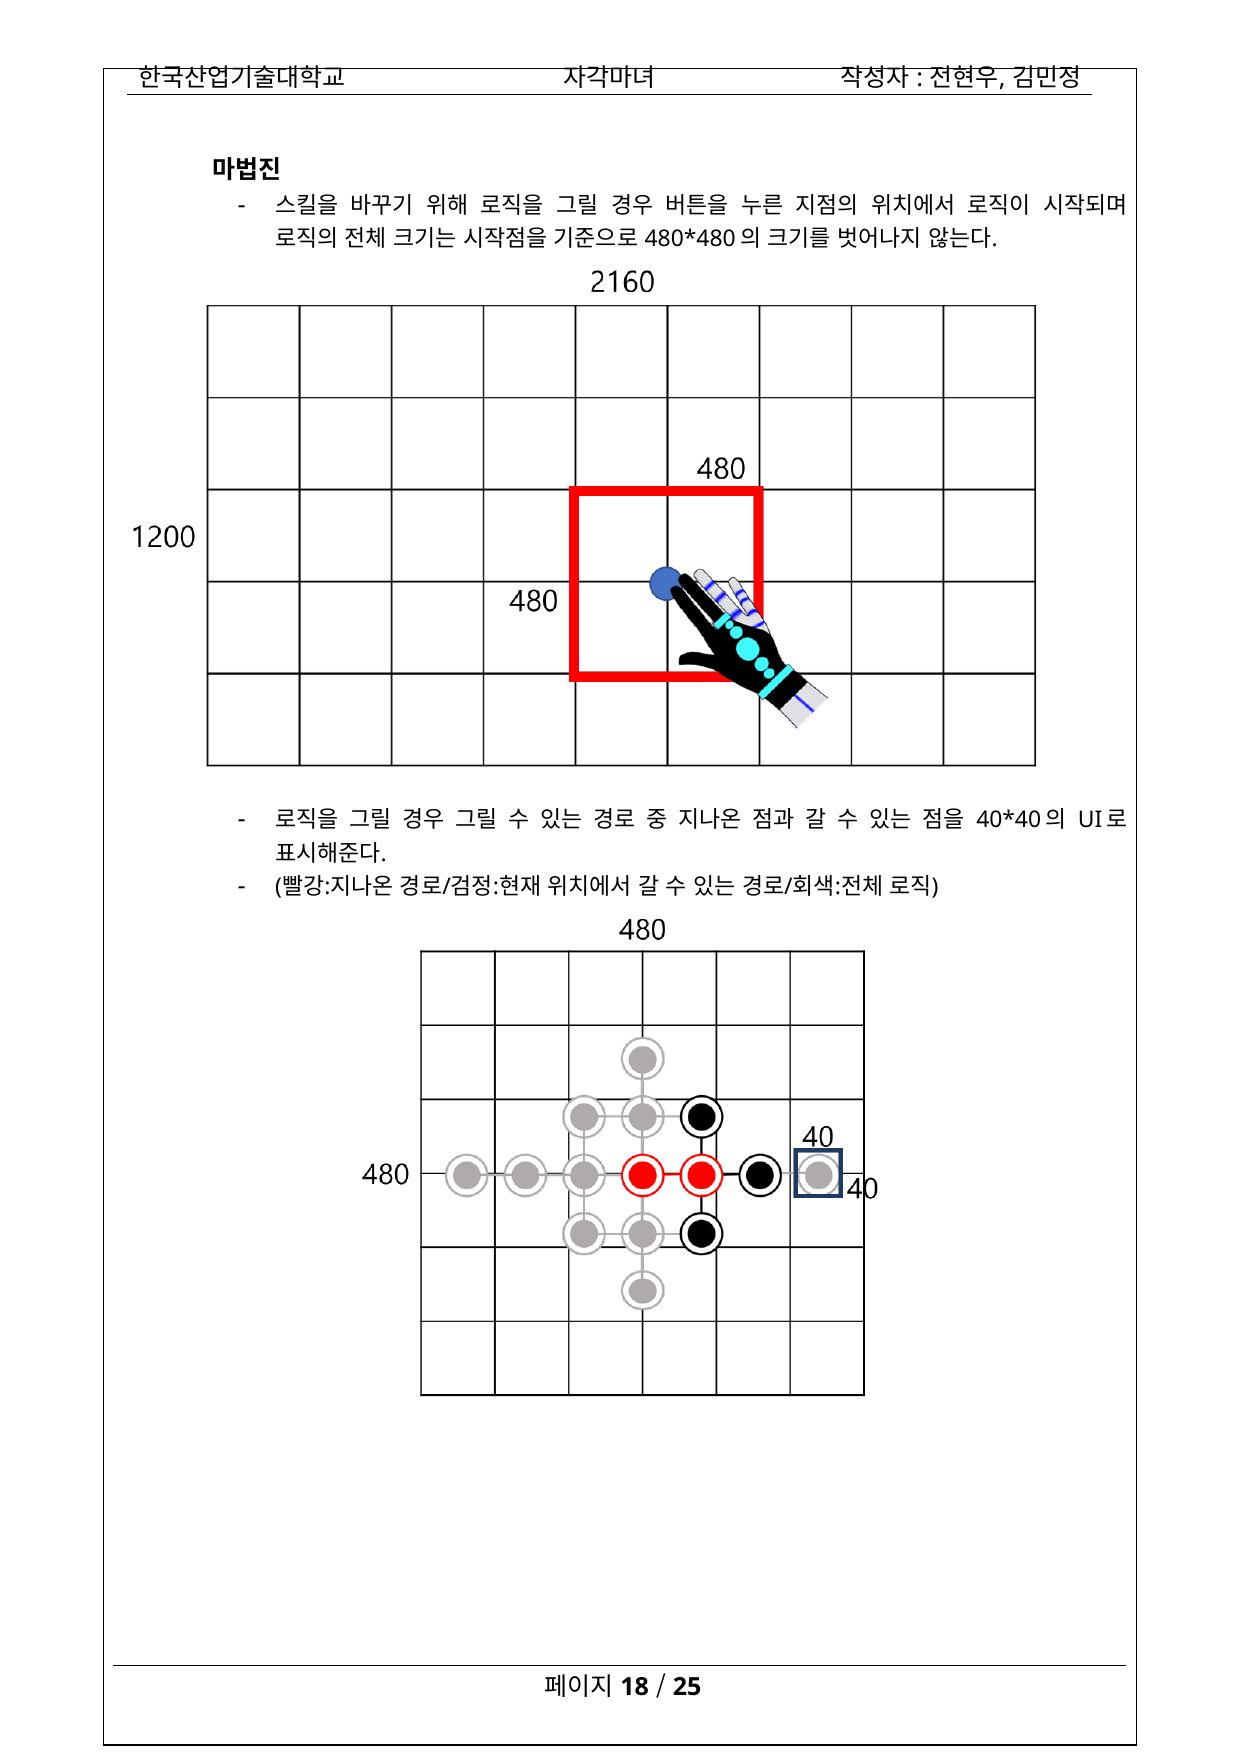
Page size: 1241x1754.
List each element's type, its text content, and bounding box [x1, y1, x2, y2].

picture [344, 901, 896, 1397]
subtitle 마법진 [212, 150, 1128, 186]
list (빨강:지나온 경로/검정:현재 위치에서 갈 수 있는 경로/회색:전체 로직) [237, 868, 1128, 902]
list 로직을 그릴 경우 그릴 수 있는 경로 중 지나온 점과 갈 수 있는 점을 40*40의 UI로 표시해준다. [237, 800, 1128, 868]
picture [112, 253, 1037, 767]
list 스킬을 바꾸기 위해 [237, 186, 1128, 254]
